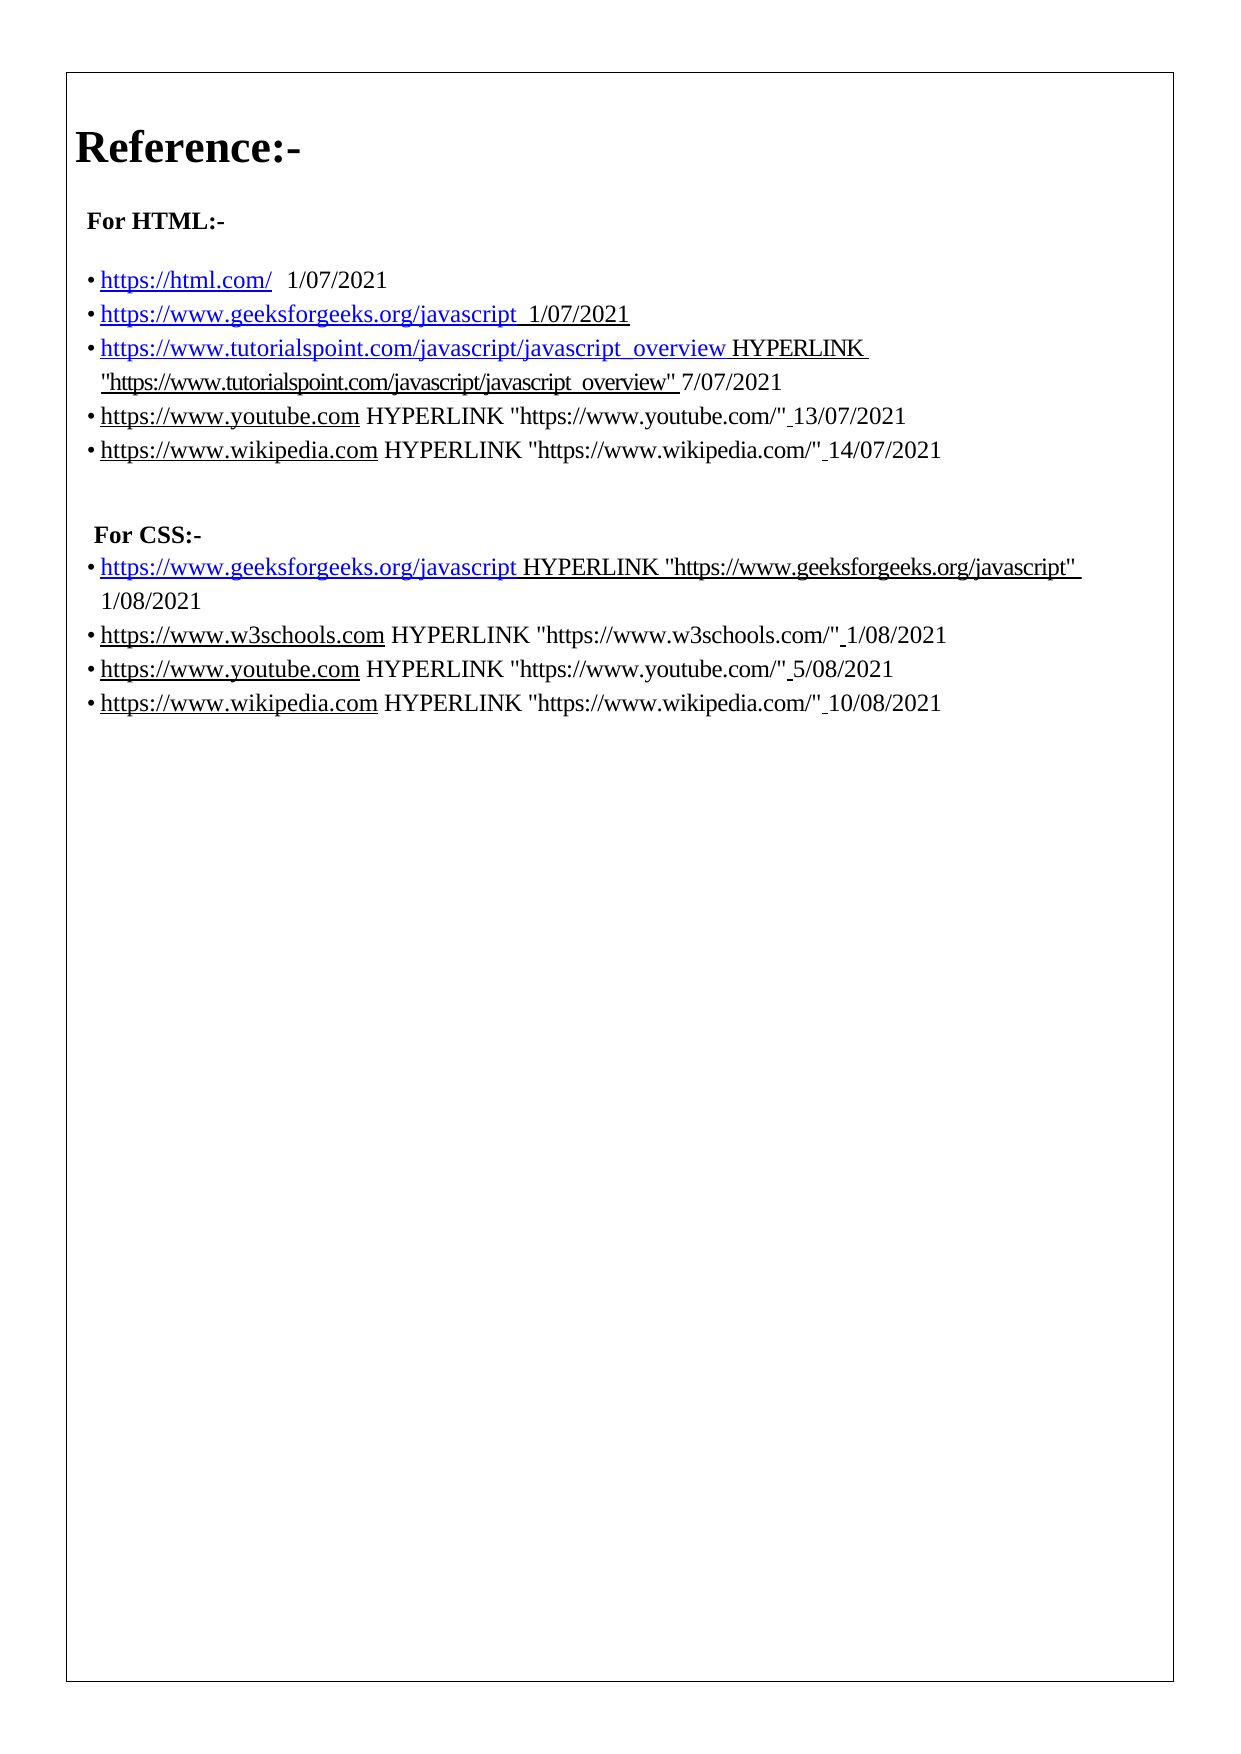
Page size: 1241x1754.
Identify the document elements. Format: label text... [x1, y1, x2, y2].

list https://www.geeksforgeeks.org/javascript HYPERLINK "https://www.geeksforgeeks.org/javascript" 1/08/2021 [87, 551, 1165, 617]
list https://www.wikipedia.com HYPERLINK "https://www.wikipedia.com/" 10/08/2021 [87, 686, 1165, 719]
list https://html.com/ 1/07/2021 [87, 263, 1165, 296]
list https://www.wikipedia.com HYPERLINK "https://www.wikipedia.com/" 14/07/2021 [87, 433, 1165, 466]
list https://www.geeksforgeeks.org/javascript 1/07/2021 [87, 297, 1165, 330]
list https://www.w3schools.com HYPERLINK "https://www.w3schools.com/" 1/08/2021 [87, 618, 1165, 651]
list https://www.youtube.com HYPERLINK "https://www.youtube.com/" 13/07/2021 [87, 399, 1165, 432]
list https://www.youtube.com HYPERLINK "https://www.youtube.com/" 5/08/2021 [87, 652, 1165, 685]
text For HTML:- [87, 204, 1165, 237]
text For CSS:- [75, 518, 1165, 550]
list https://www.tutorialspoint.com/javascript/javascript_overview HYPERLINK "https://www.tutorialspoint.com/javascript/javascript_overview" 7/07/2021 [87, 331, 1165, 398]
text Reference:- [75, 113, 1165, 178]
